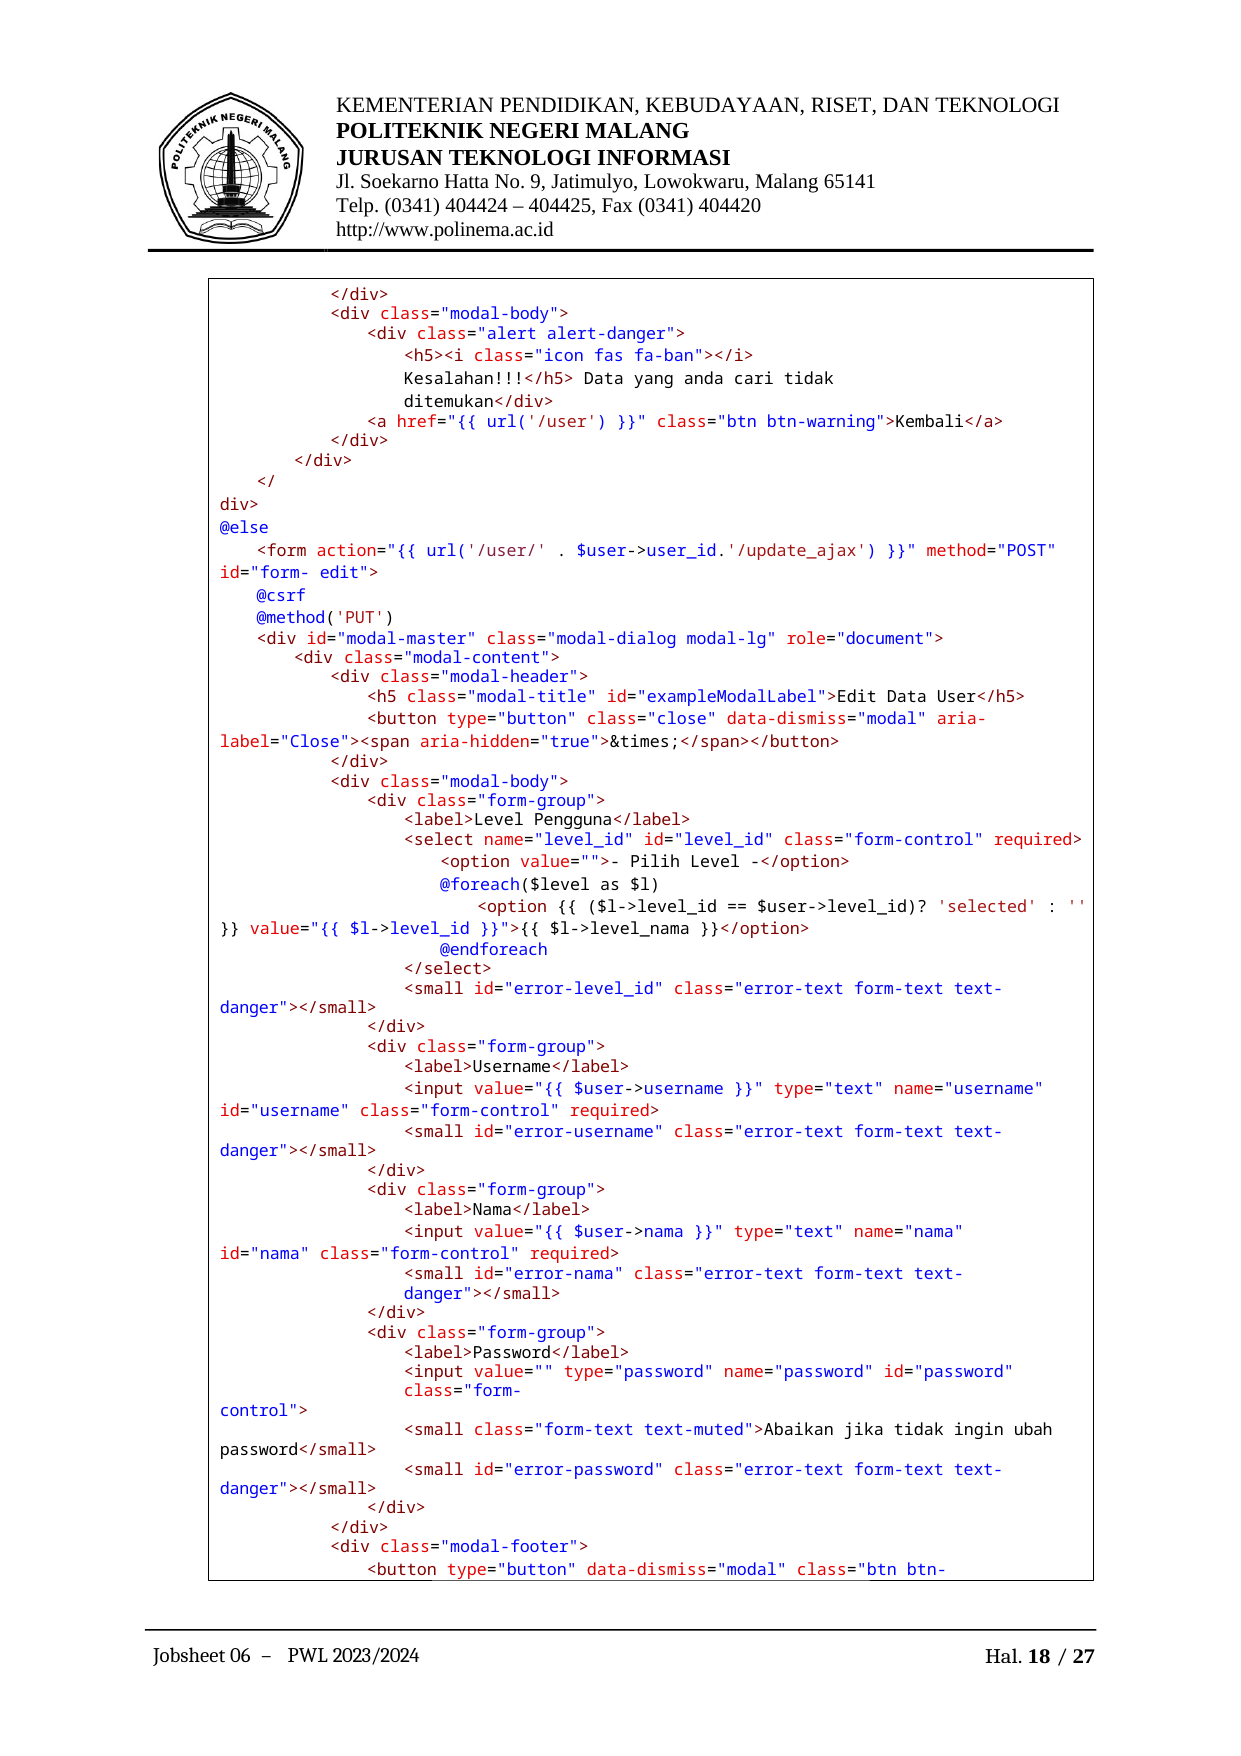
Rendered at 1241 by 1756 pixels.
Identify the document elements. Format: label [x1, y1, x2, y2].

picture [158, 92, 304, 244]
